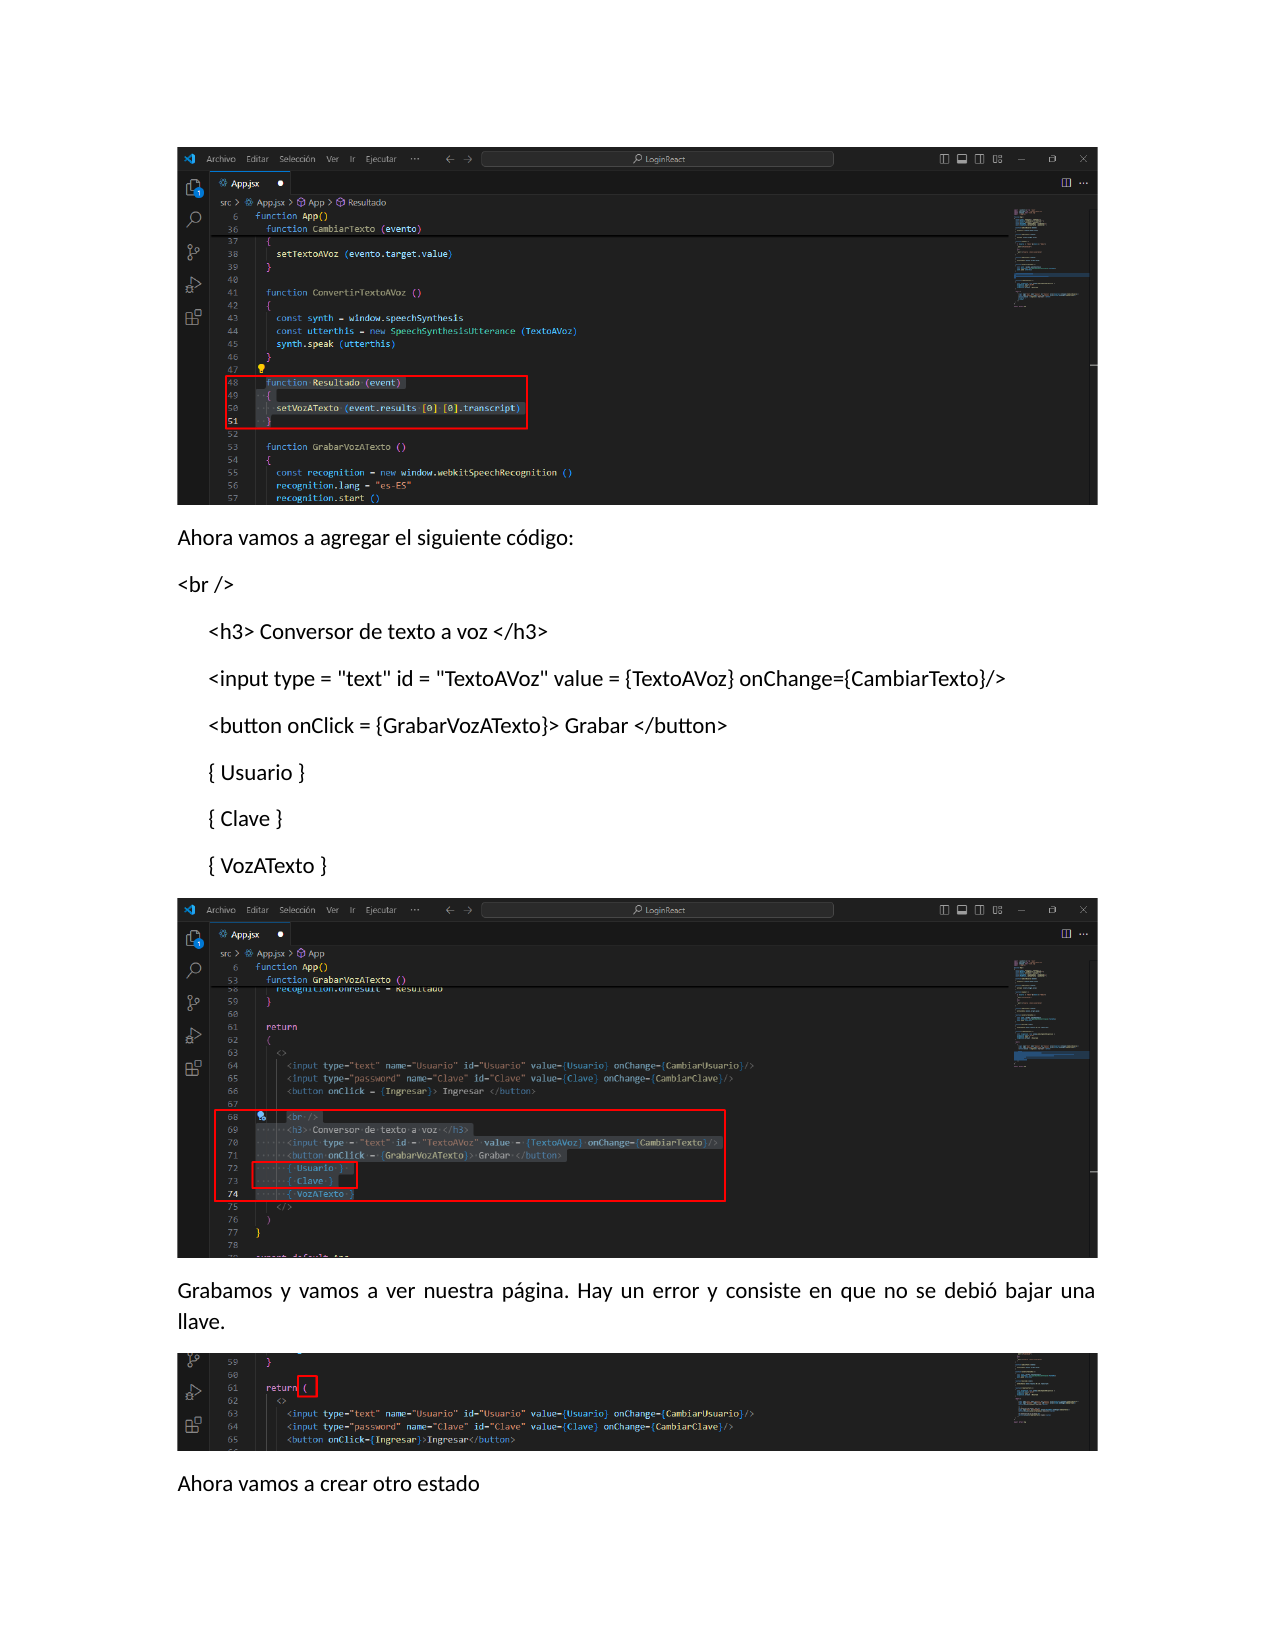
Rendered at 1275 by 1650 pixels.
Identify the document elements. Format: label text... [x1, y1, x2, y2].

text Grabamos y vamos a ver nuestra página. Hay un error y consiste en que no se debió bajar una llave. [177, 1277, 1098, 1335]
text <h3> Conversor de texto a voz </h3> [177, 617, 1098, 645]
text { VozATexto } [177, 851, 1098, 879]
picture [177, 1353, 1098, 1451]
text Ahora vamos a agregar el siguiente código: [177, 523, 1098, 551]
picture [177, 147, 1098, 505]
picture [177, 898, 1098, 1258]
text Ahora vamos a crear otro estado [177, 1469, 1098, 1498]
text <input type = "text" id = "TextoAVoz" value = {TextoAVoz} onChange={CambiarTexto}/> [177, 664, 1098, 692]
text { Usuario } [177, 758, 1098, 786]
text <br /> [177, 570, 1098, 598]
text { Clave } [177, 804, 1098, 832]
text <button onClick = {GrabarVozATexto}> Grabar </button> [177, 711, 1098, 739]
